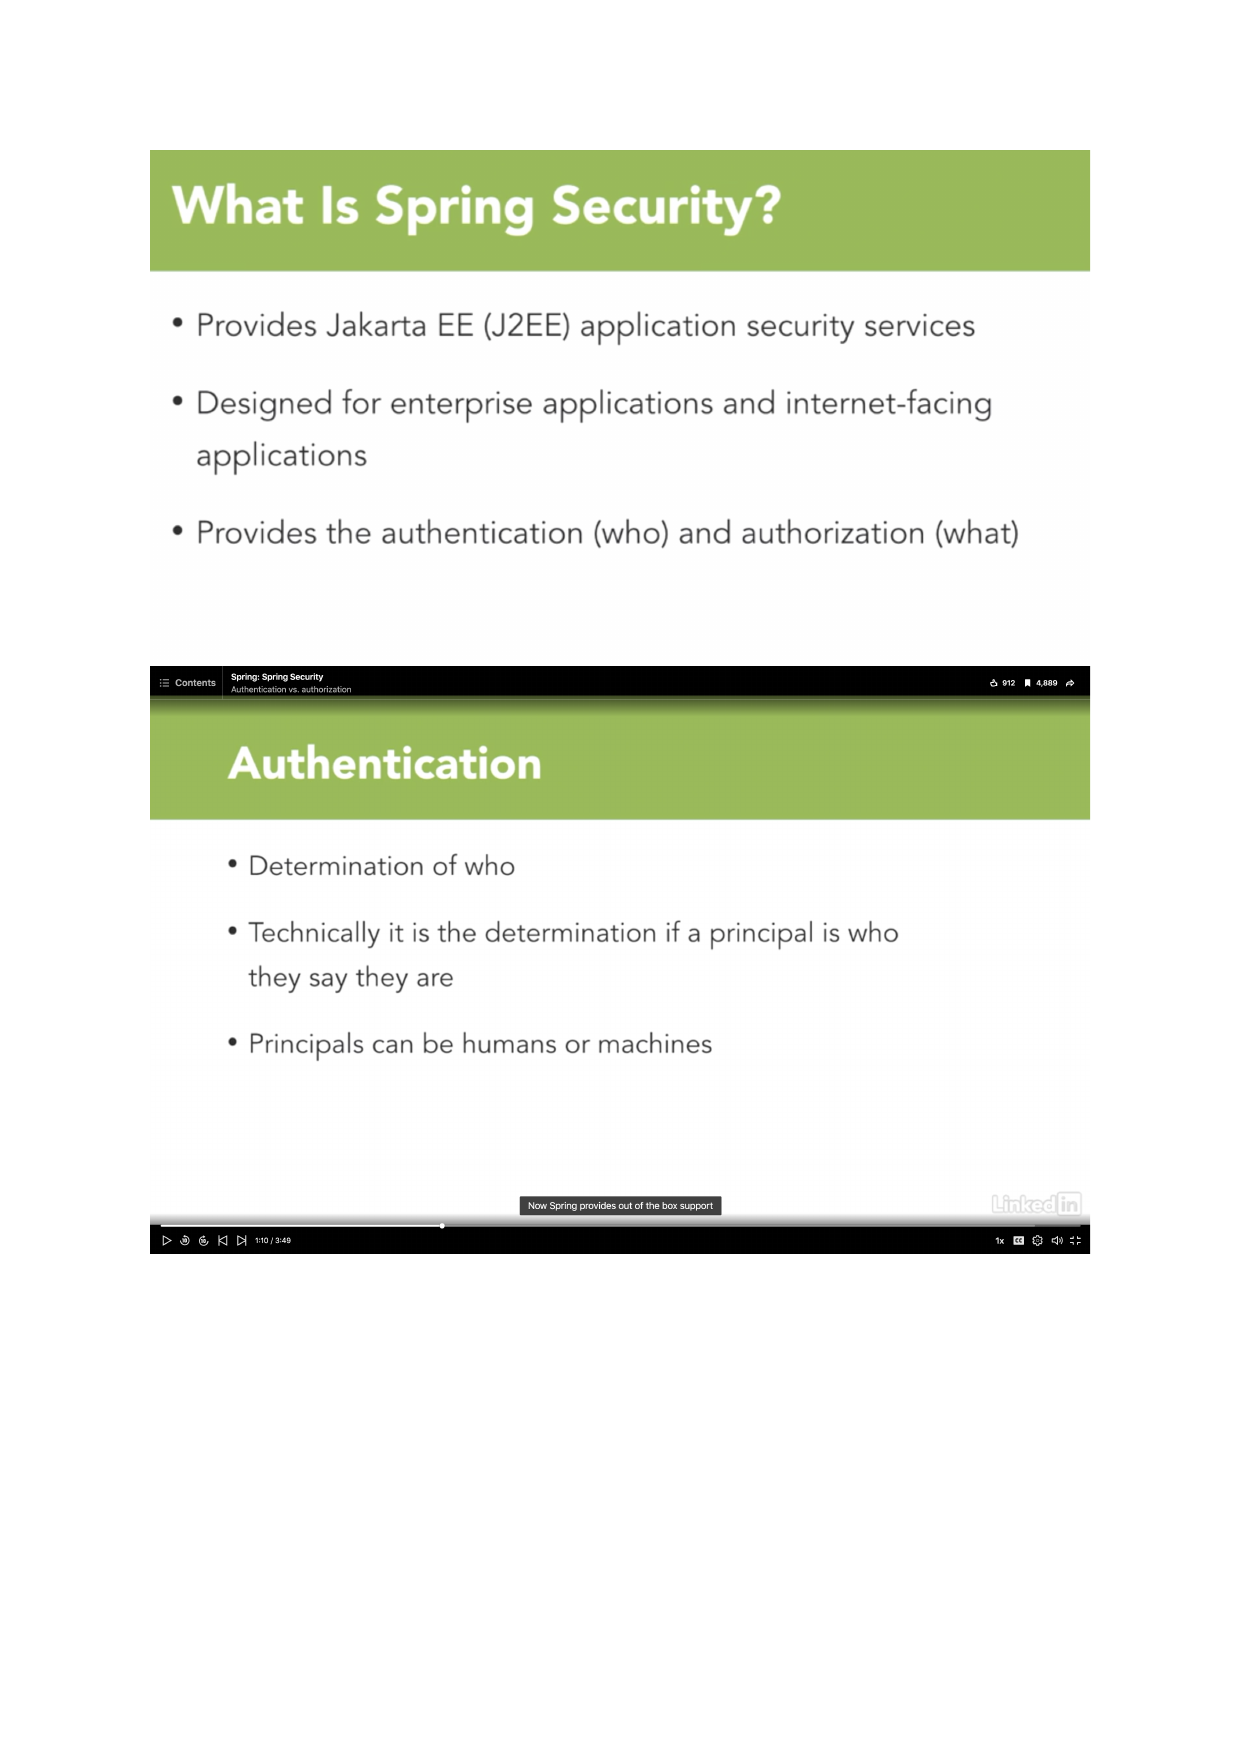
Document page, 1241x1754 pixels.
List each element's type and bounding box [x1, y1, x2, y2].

picture [150, 150, 1091, 1254]
